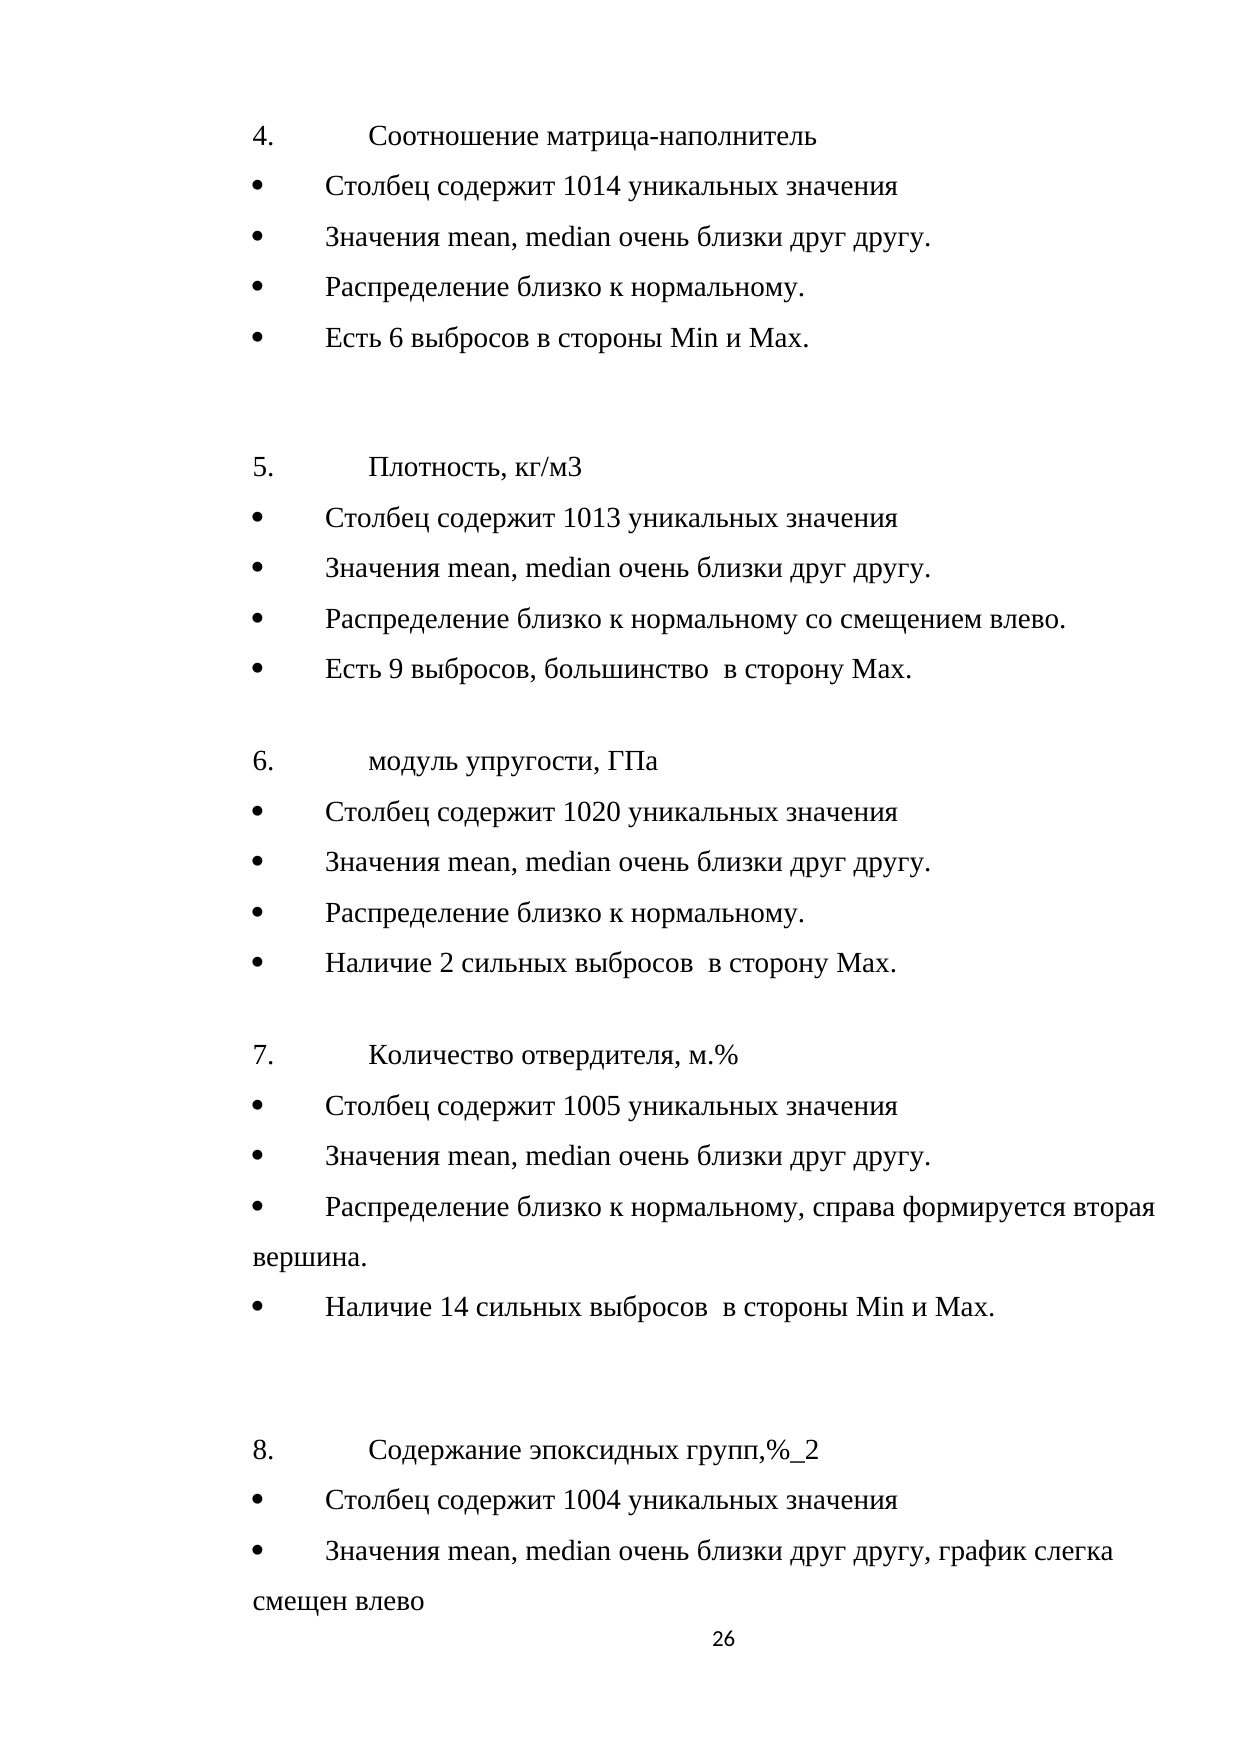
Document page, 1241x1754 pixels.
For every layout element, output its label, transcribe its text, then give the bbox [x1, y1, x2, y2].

list Содержание эпоксидных групп,%_2 [252, 1432, 1181, 1466]
list Столбец содержит 1014 уникальных значения [252, 168, 1181, 202]
list Наличие 2 сильных выбросов в сторону Max. [252, 945, 1181, 979]
list Значения mean, median очень близки друг другу. [252, 550, 1181, 584]
list Соотношение матрица-наполнитель [252, 118, 1181, 152]
list Распределение близко к нормальному. [252, 895, 1181, 928]
list Наличие 14 сильных выбросов в стороны Min и Max. [252, 1289, 1181, 1323]
list Значения mean, median очень близки друг другу. [252, 844, 1181, 878]
list Количество отвердителя, м.% [252, 1037, 1181, 1071]
list Есть 9 выбросов, большинство в сторону Max. [252, 651, 1181, 685]
list Есть 6 выбросов в стороны Min и Max. [252, 320, 1181, 353]
list Столбец содержит 1005 уникальных значения [252, 1088, 1181, 1121]
list Столбец содержит 1013 уникальных значения [252, 500, 1181, 533]
list Распределение близко к нормальному со смещением влево. [252, 601, 1181, 634]
list модуль упругости, ГПа [252, 743, 1181, 777]
list Столбец содержит 1004 уникальных значения [252, 1482, 1181, 1516]
list Значения mean, median очень близки друг другу. [252, 219, 1181, 252]
list Значения mean, median очень близки друг другу. [252, 1138, 1181, 1172]
list Плотность, кг/м3 [252, 449, 1181, 483]
list Распределение близко к нормальному. [252, 269, 1181, 303]
list Значения mean, median очень близки друг другу, график слегка смещен влево [252, 1533, 1181, 1617]
list Распределение близко к нормальному, справа формируется вторая вершина. [252, 1189, 1181, 1273]
list Столбец содержит 1020 уникальных значения [252, 794, 1181, 827]
